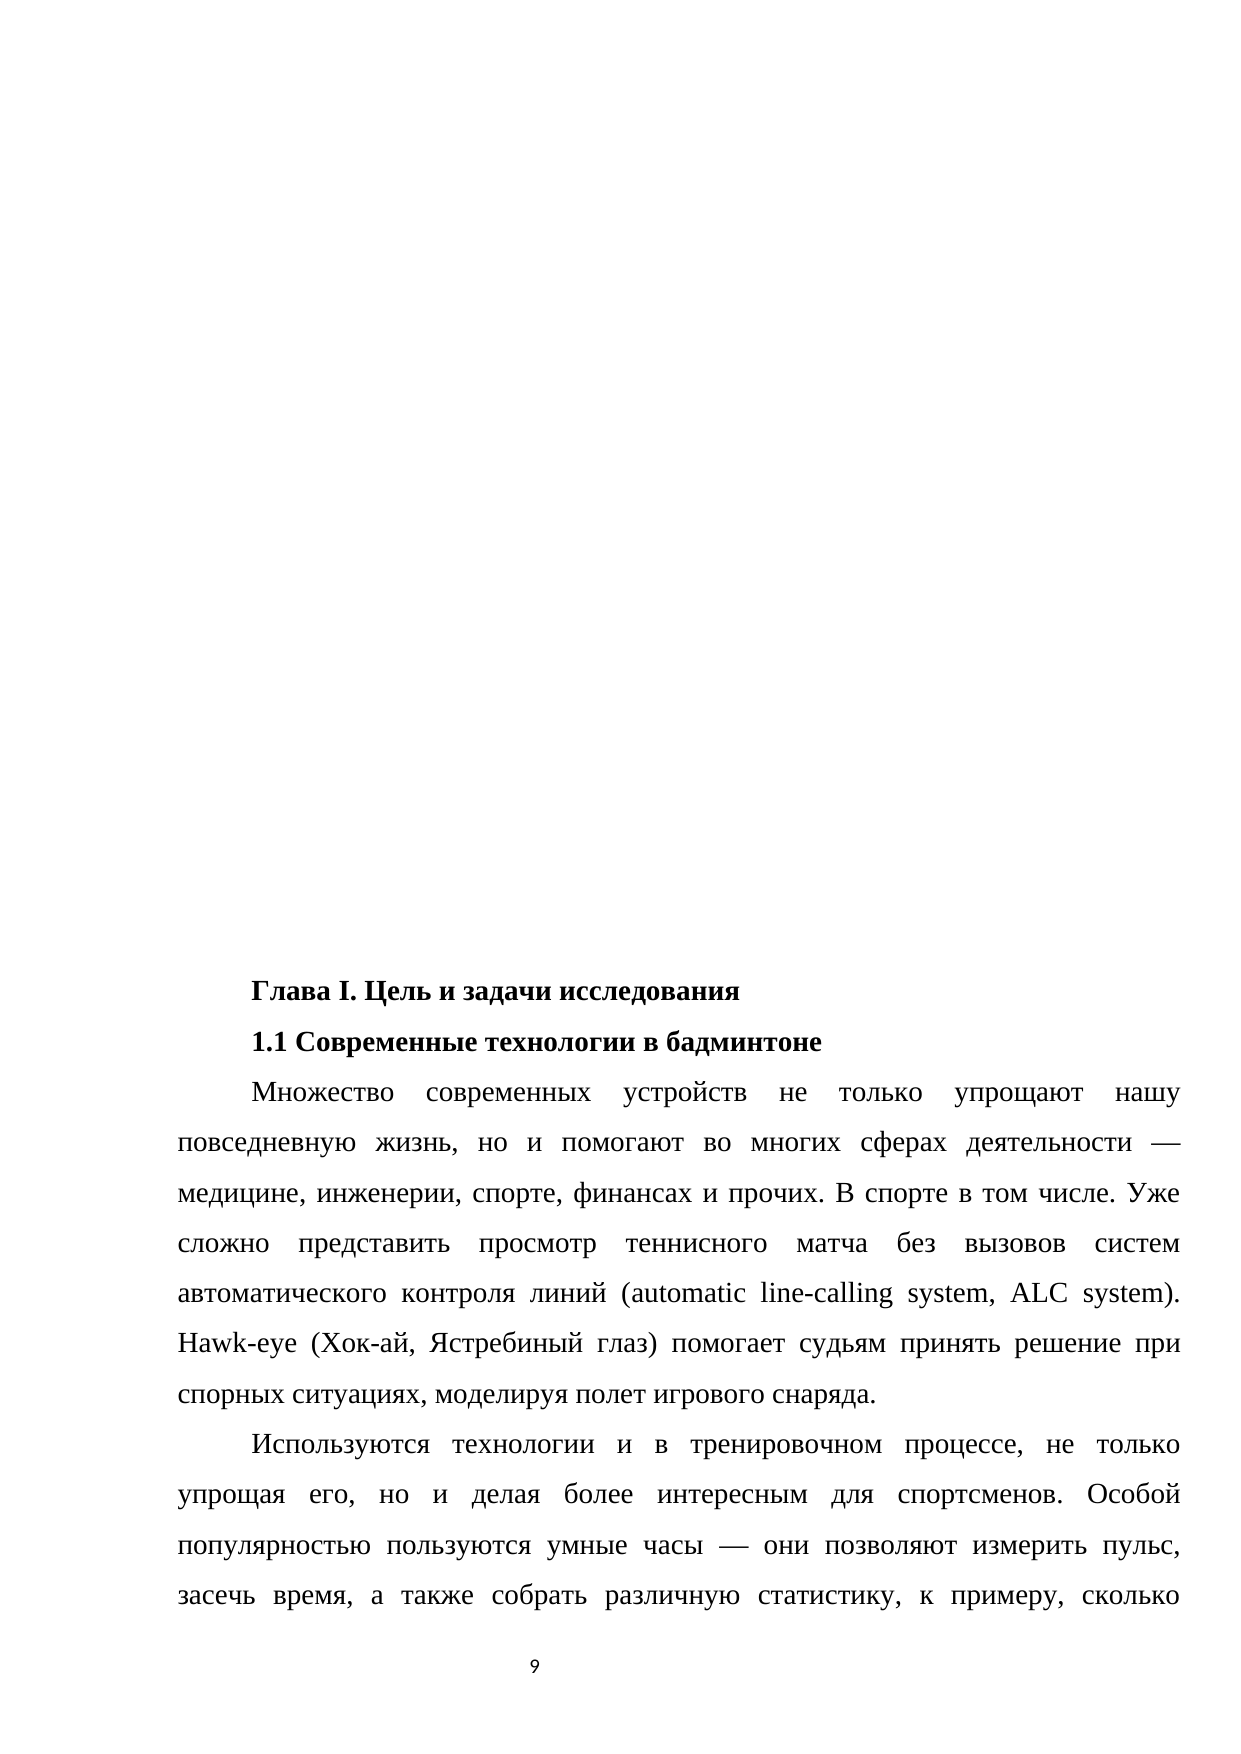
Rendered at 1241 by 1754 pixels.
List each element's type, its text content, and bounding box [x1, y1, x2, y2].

text 1.1 Современные технологии в бадминтоне [177, 1024, 1181, 1057]
text Множество современных устройств не только упрощают нашу повседневную жизнь, но и помогают во многих сферах деятельности — медицине, инженерии, спорте, финансах и прочих. В спорте в том числе. Уже сложно представить просмотр теннисного матча без вызовов систем автоматического контроля линий (automatic line-calling system, ALC system). Hawk-eye (Хок-ай, Ястребиный глаз) помогает судьям принять решение при спорных ситуациях, моделируя полет игрового снаряда. [177, 1074, 1181, 1409]
text Глава I. Цель и задачи исследования [177, 973, 1181, 1007]
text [177, 1426, 1181, 1611]
